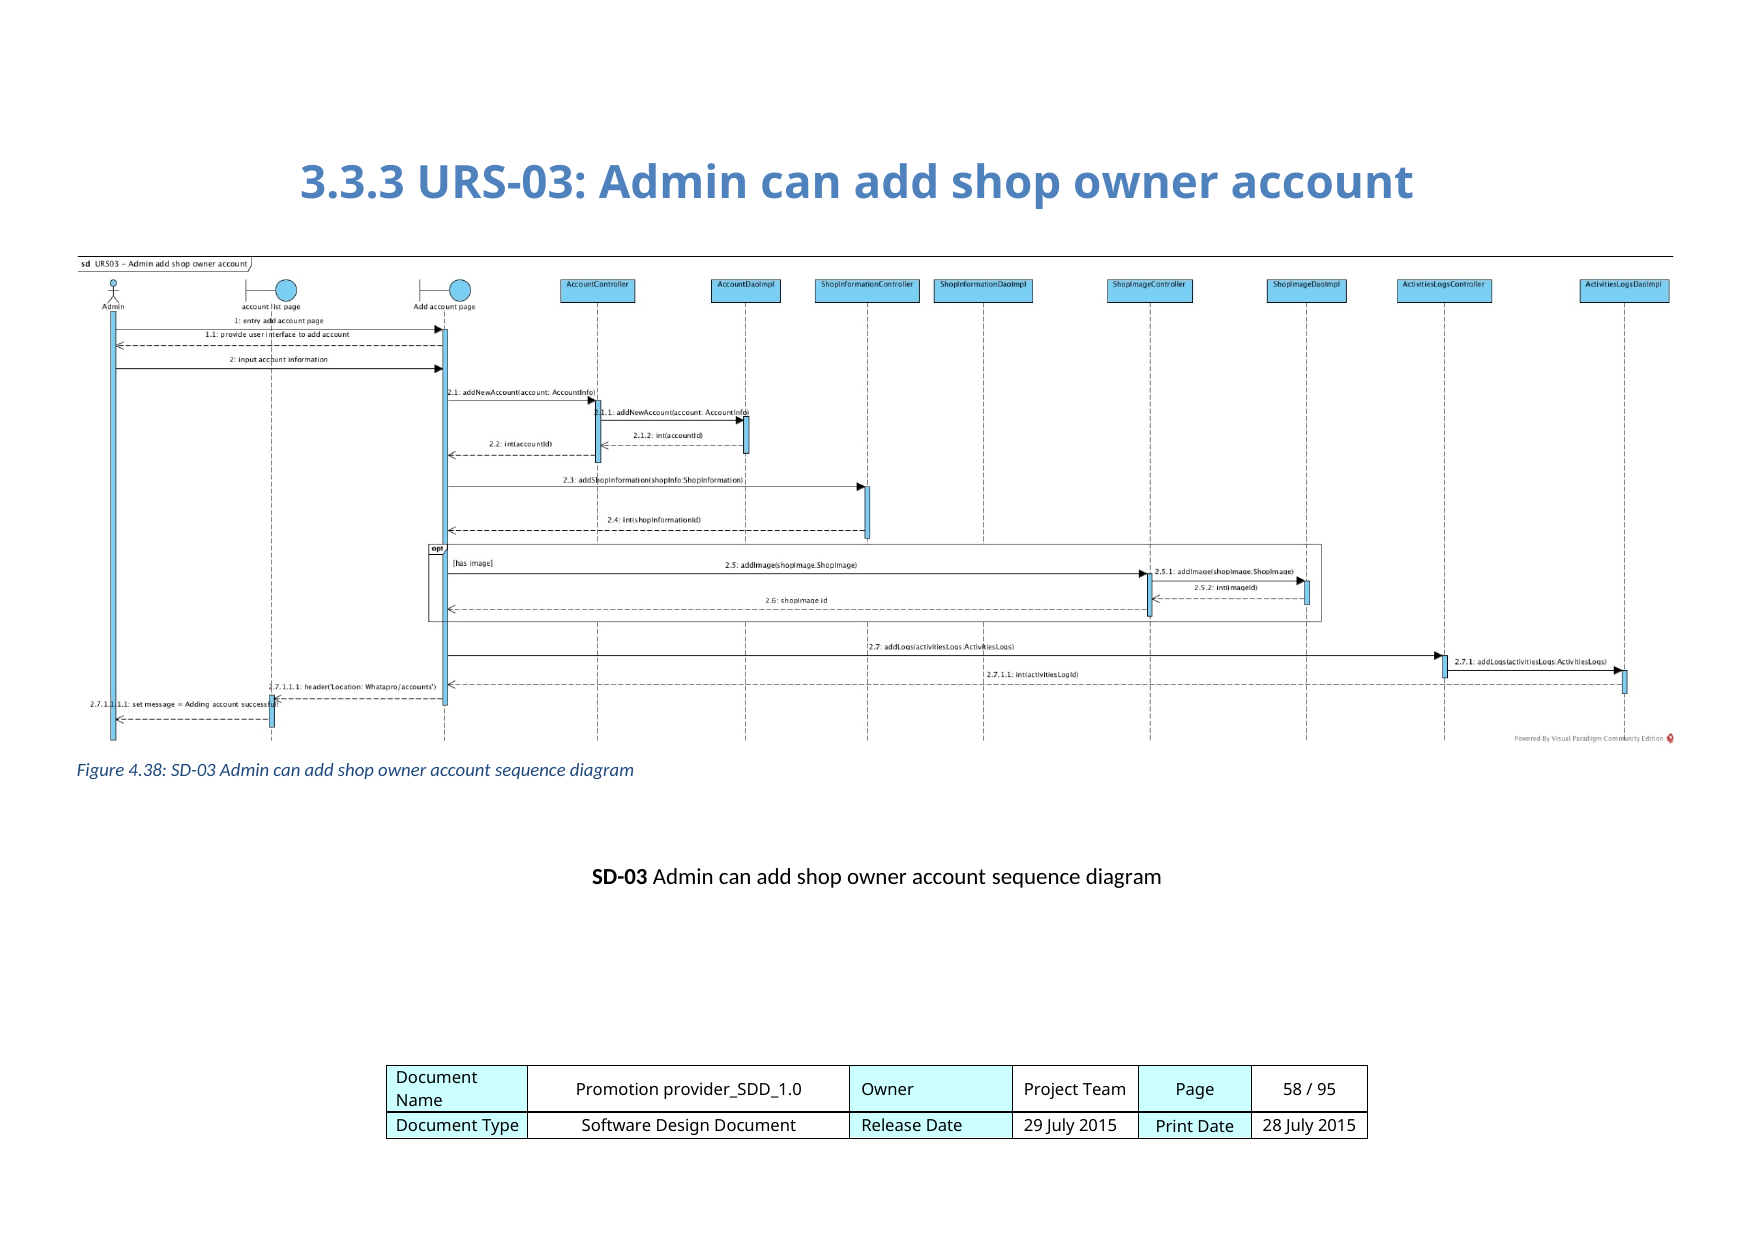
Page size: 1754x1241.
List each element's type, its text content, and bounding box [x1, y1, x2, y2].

subtitle 3.3.3 URS-03: Admin can add shop owner account [225, 150, 1604, 212]
text SD-03 Admin can add shop owner account sequence diagram [150, 862, 1604, 890]
picture [76, 256, 1671, 747]
